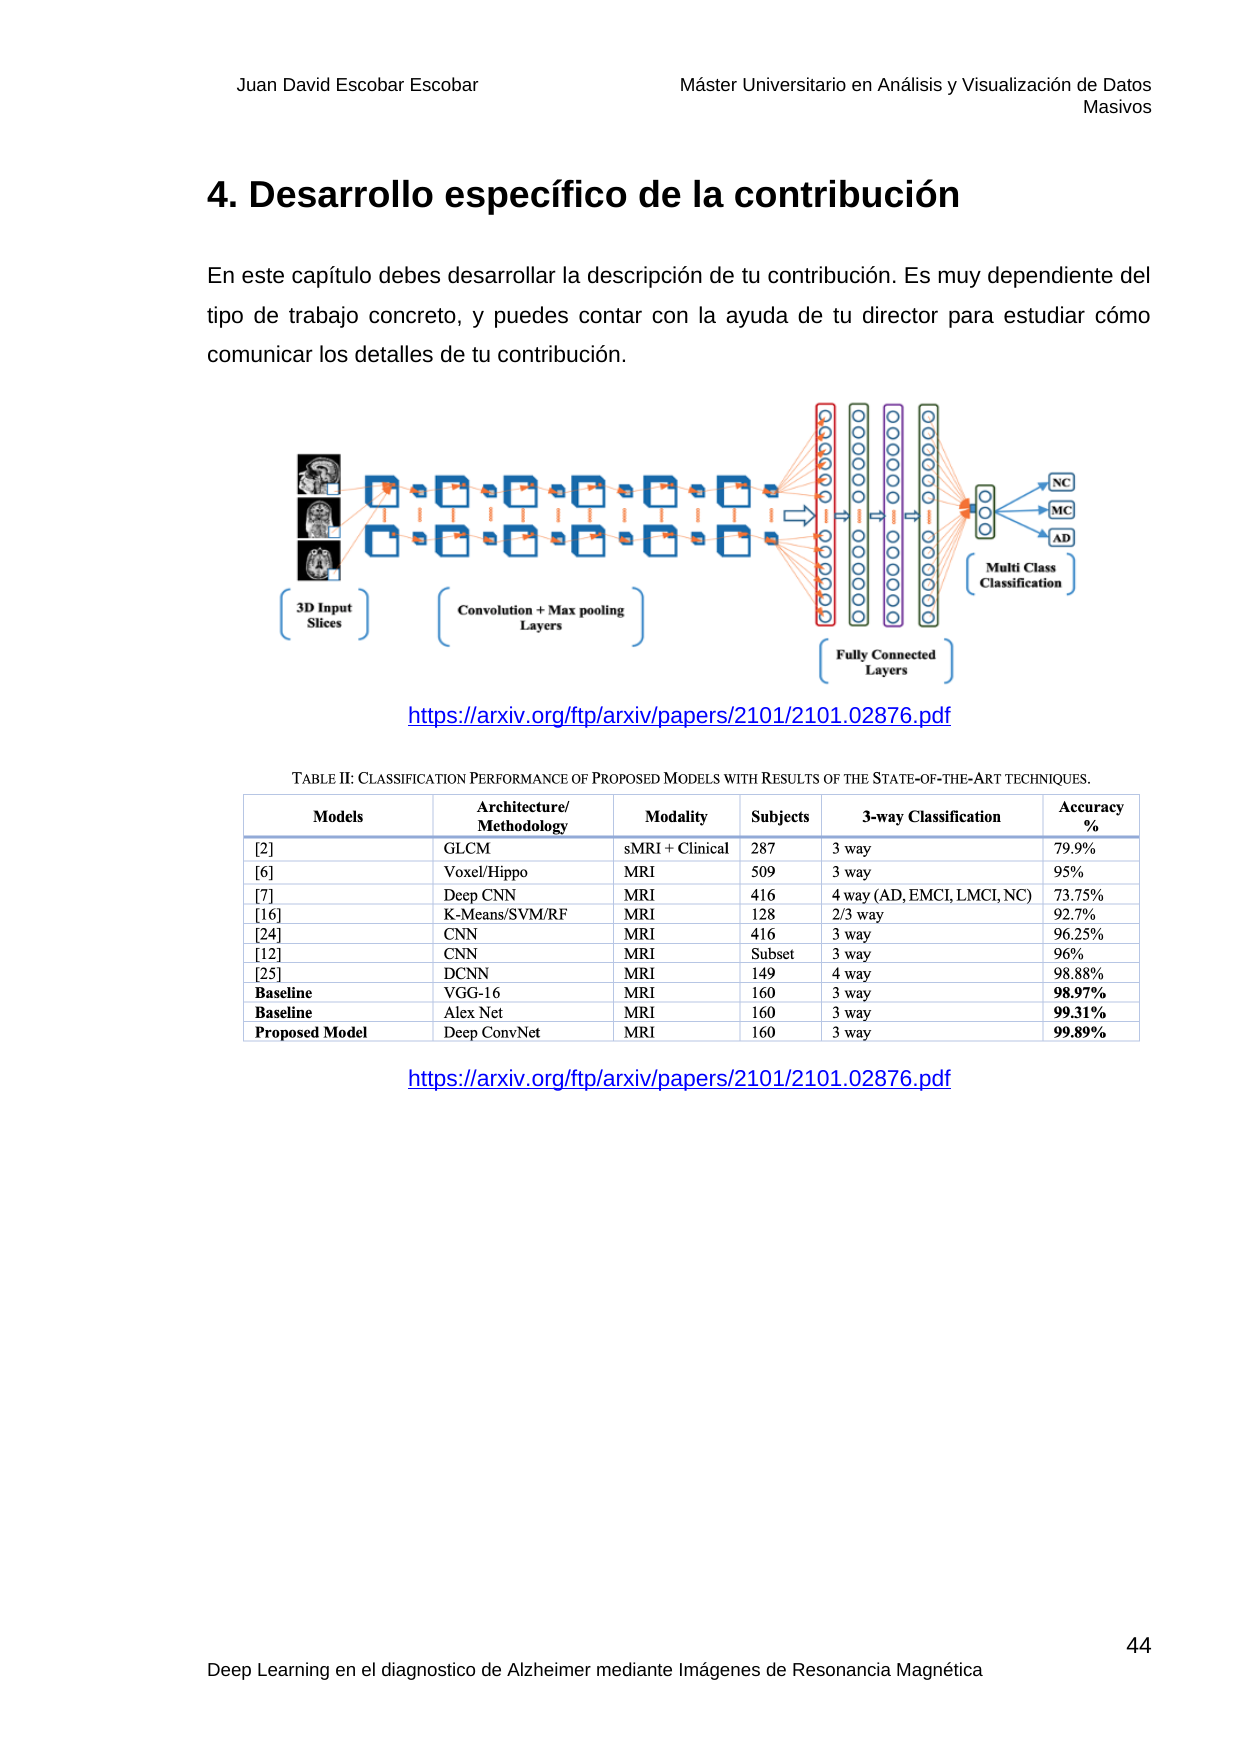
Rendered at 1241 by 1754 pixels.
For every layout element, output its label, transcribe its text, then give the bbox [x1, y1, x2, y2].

subtitle 4. Desarrollo específico de la contribución [207, 173, 1152, 216]
picture [206, 741, 1152, 1052]
text https://arxiv.org/ftp/arxiv/papers/2101/2101.02876.pdf [207, 1065, 1152, 1091]
text En este capítulo debes desarrollar la descripción de tu contribución. Es muy dependiente del tipo de trabajo concreto, y puedes contar con la ayuda de tu director para estudiar cómo comunicar los detalles de tu contribución. [207, 262, 1152, 368]
text https://arxiv.org/ftp/arxiv/papers/2101/2101.02876.pdf [207, 702, 1152, 729]
picture [276, 380, 1082, 690]
